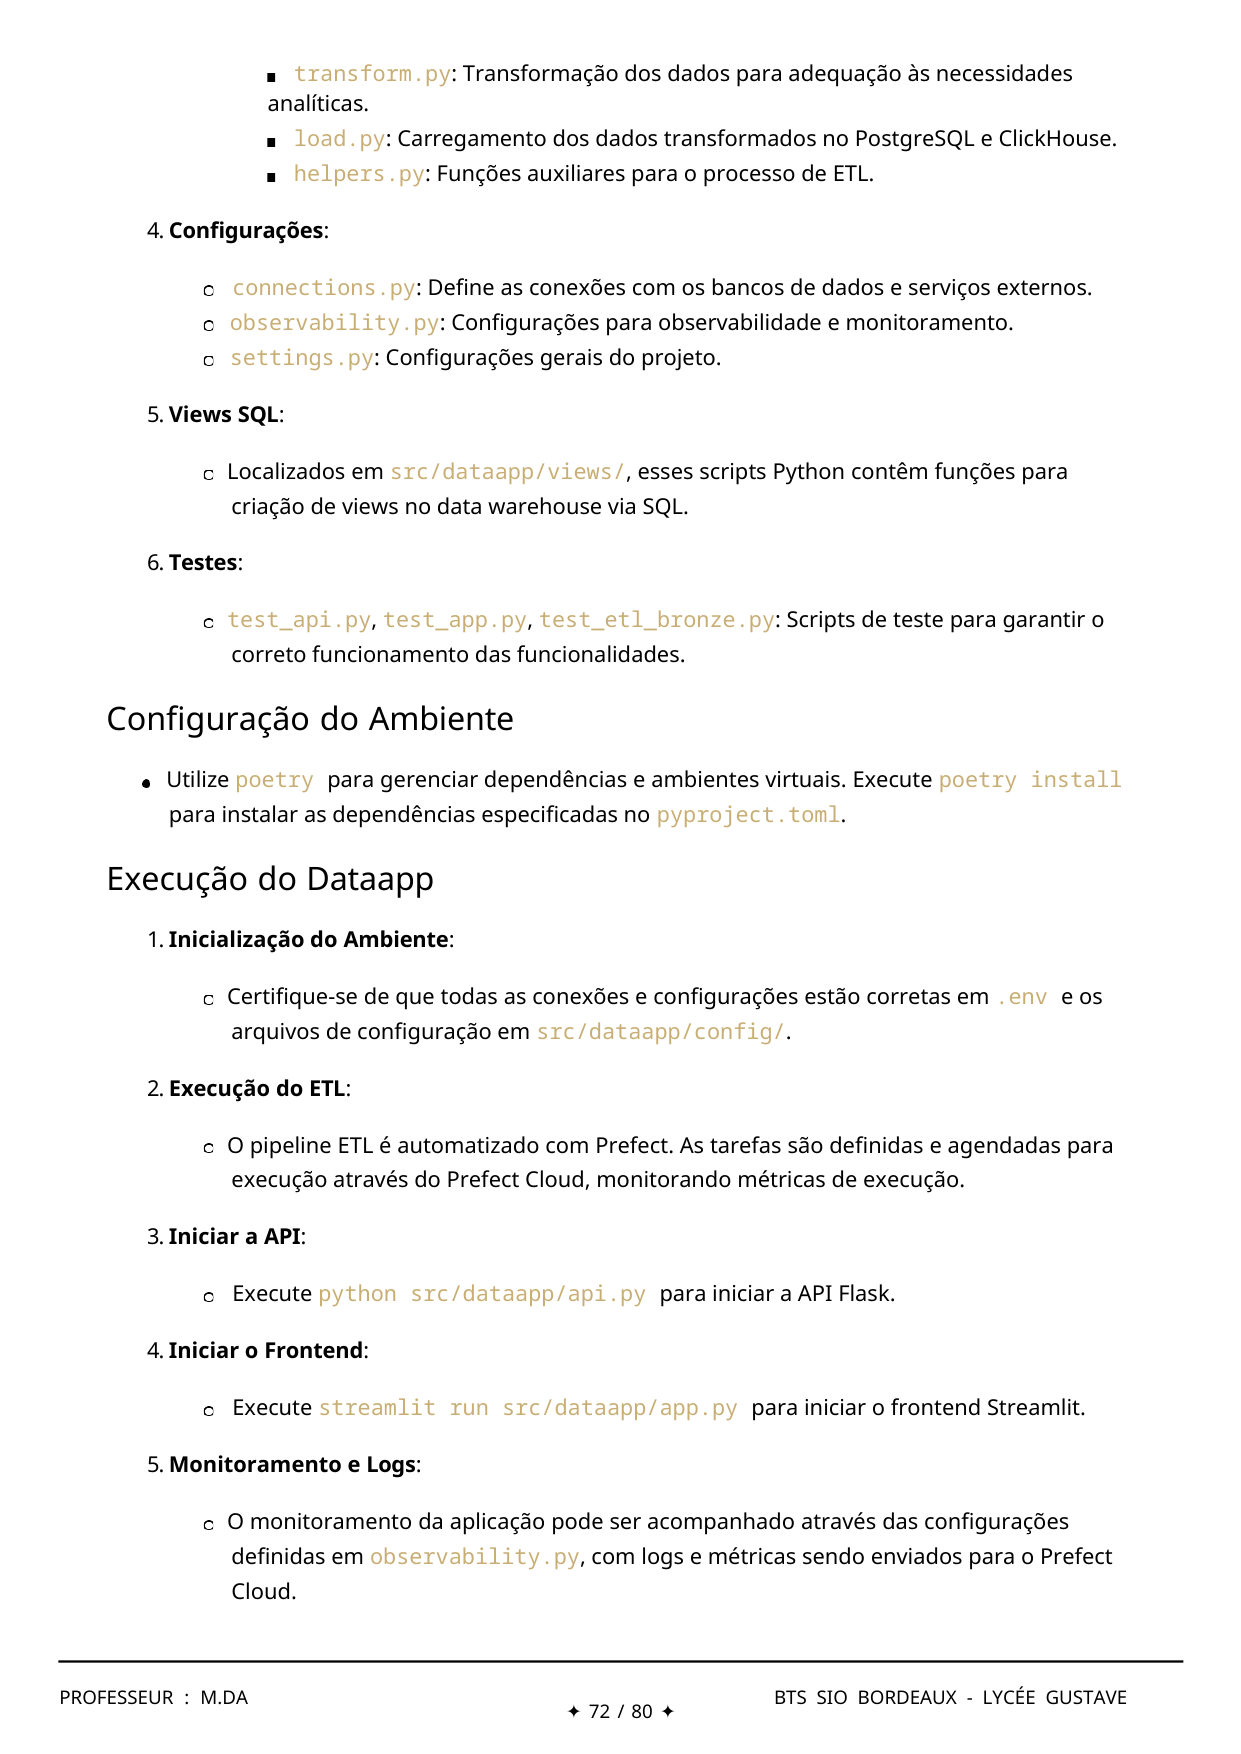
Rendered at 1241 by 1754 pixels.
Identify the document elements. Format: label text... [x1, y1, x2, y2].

text observability.py: Configurações para observabilidade e monitoramento. [204, 307, 1137, 337]
picture [267, 173, 275, 182]
subtitle Configuração do Ambiente [106, 696, 1137, 739]
text Certifique-se de que todas as conexões e configurações estão corretas em .env e os arquivos de configuração em src/dataapp/config/. [204, 981, 1119, 1046]
text transform.py: Transformação dos dados para adequação às necessidades analíticas. [267, 58, 1137, 117]
text load.py: Carregamento dos dados transformados no PostgreSQL e ClickHouse. [267, 123, 1137, 152]
subtitle Execução do Dataapp [106, 856, 1137, 899]
picture [203, 995, 214, 1005]
picture [203, 285, 214, 296]
text Execute streamlit run src/dataapp/app.py para iniciar o frontend Streamlit. [204, 1392, 1137, 1422]
subtitle Iniciar o Frontend: [147, 1335, 1137, 1365]
subtitle Execução do ETL: [147, 1073, 1137, 1102]
text O pipeline ETL é automatizado com Prefect. As tarefas são definidas e agendadas para execução através do Prefect Cloud, monitorando métricas de execução. [204, 1129, 1137, 1194]
picture [203, 618, 214, 628]
picture [203, 1292, 214, 1302]
text Utilize poetry para gerenciar dependências e ambientes virtuais. Execute poetry install para instalar as dependências especificadas no pyproject.toml. [142, 764, 1137, 829]
picture [203, 356, 214, 366]
picture [142, 779, 150, 788]
picture [203, 320, 214, 331]
text connections.py: Define as conexões com os bancos de dados e serviços externos. [204, 272, 1137, 301]
subtitle Monitoramento e Logs: [147, 1449, 1137, 1479]
subtitle Testes: [147, 547, 1137, 577]
picture [203, 470, 214, 480]
picture [267, 73, 275, 82]
text Localizados em src/dataapp/views/, esses scripts Python contêm funções para criação de views no data warehouse via SQL. [204, 456, 1137, 520]
picture [203, 1143, 214, 1153]
picture [203, 1520, 214, 1530]
subtitle Configurações: [147, 215, 1137, 244]
subtitle Views SQL: [147, 399, 1137, 429]
picture [203, 1406, 214, 1416]
text O monitoramento da aplicação pode ser acompanhado através das configurações definidas em observability.py, com logs e métricas sendo enviados para o Prefect Cloud. [204, 1506, 1125, 1605]
subtitle Inicialização do Ambiente: [147, 924, 1137, 954]
text settings.py: Configurações gerais do projeto. [204, 342, 1137, 372]
subtitle Iniciar a API: [147, 1221, 1137, 1251]
text helpers.py: Funções auxiliares para o processo de ETL. [267, 158, 1137, 188]
text test_api.py, test_app.py, test_etl_bronze.py: Scripts de teste para garantir o correto funcionamento das funcionalidades. [204, 604, 1137, 669]
text Execute python src/dataapp/api.py para iniciar a API Flask. [204, 1278, 1137, 1308]
picture [267, 138, 275, 147]
